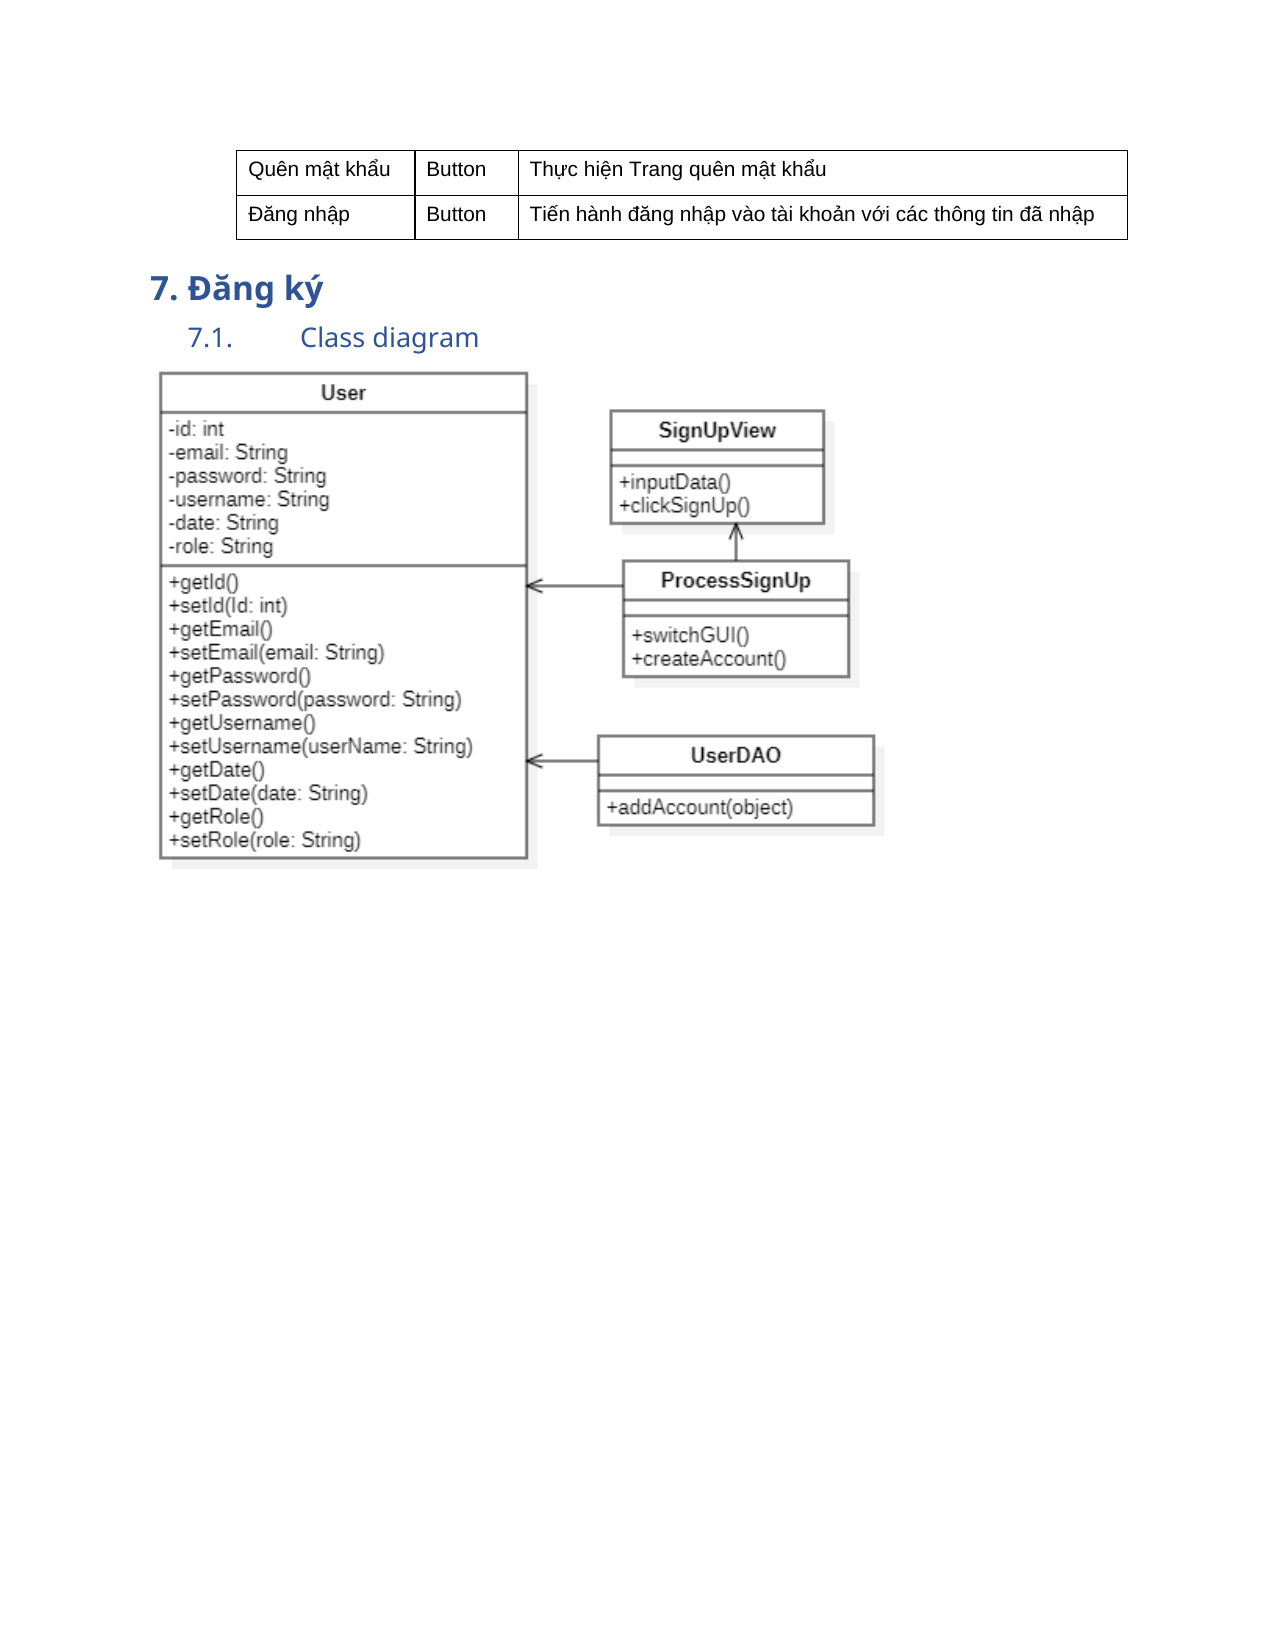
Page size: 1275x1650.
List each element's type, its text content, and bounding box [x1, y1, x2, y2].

picture [150, 358, 899, 877]
table_cell Thực hiện Trang quên mật khẩu [519, 151, 1127, 194]
table_cell Tiến hành đăng nhập vào tài khoản với các thông tin đã nhập [519, 196, 1127, 239]
table_cell Quên mật khẩu [237, 151, 414, 194]
table_cell Button [416, 151, 518, 194]
subtitle Class diagram [187, 318, 1125, 355]
table_cell Button [416, 196, 518, 239]
subtitle Đăng ký [150, 265, 1125, 311]
table_cell Đăng nhập [237, 196, 414, 239]
